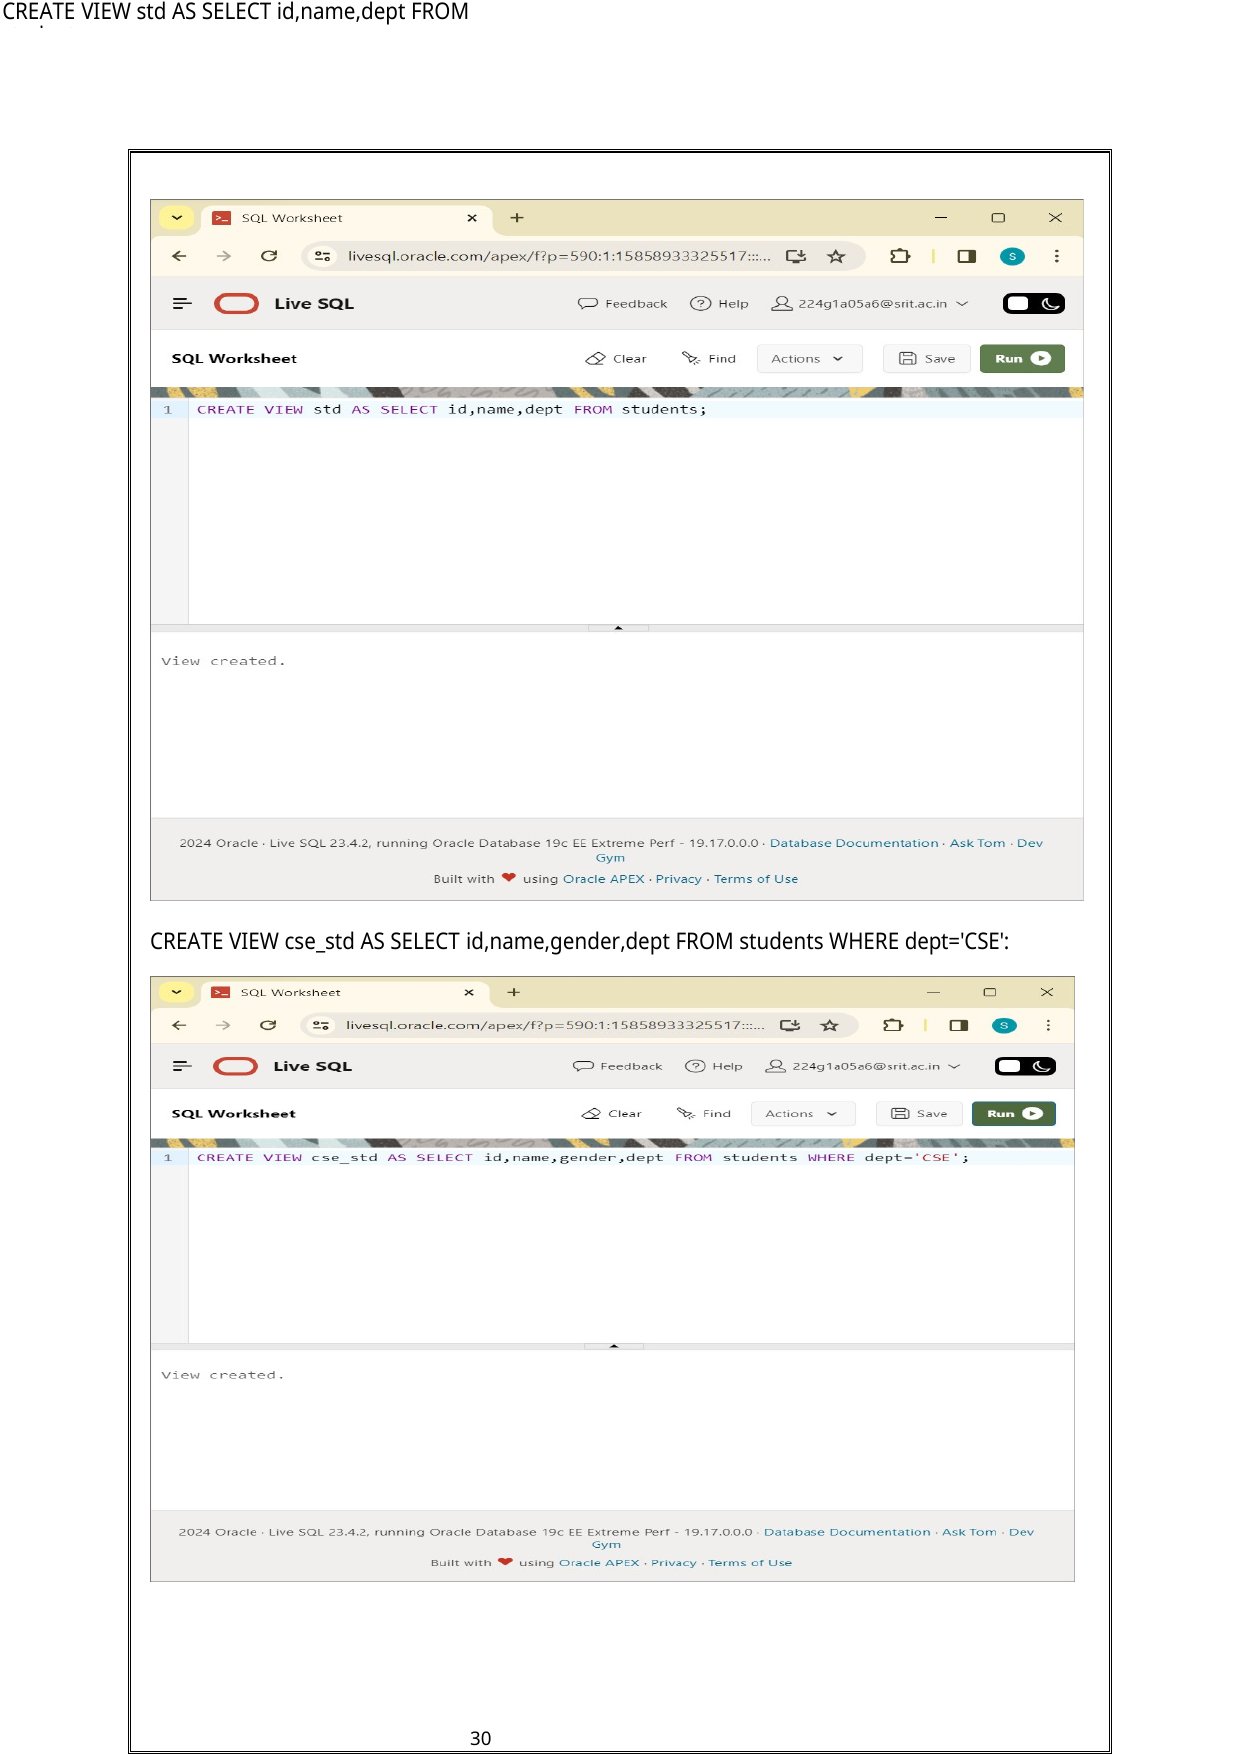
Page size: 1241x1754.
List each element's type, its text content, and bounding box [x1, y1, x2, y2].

text CREATE VIEW cse_std AS SELECT id,name,gender,dept FROM students WHERE dept='CSE': [150, 925, 1101, 957]
picture [150, 976, 1075, 1582]
picture [150, 199, 1084, 901]
